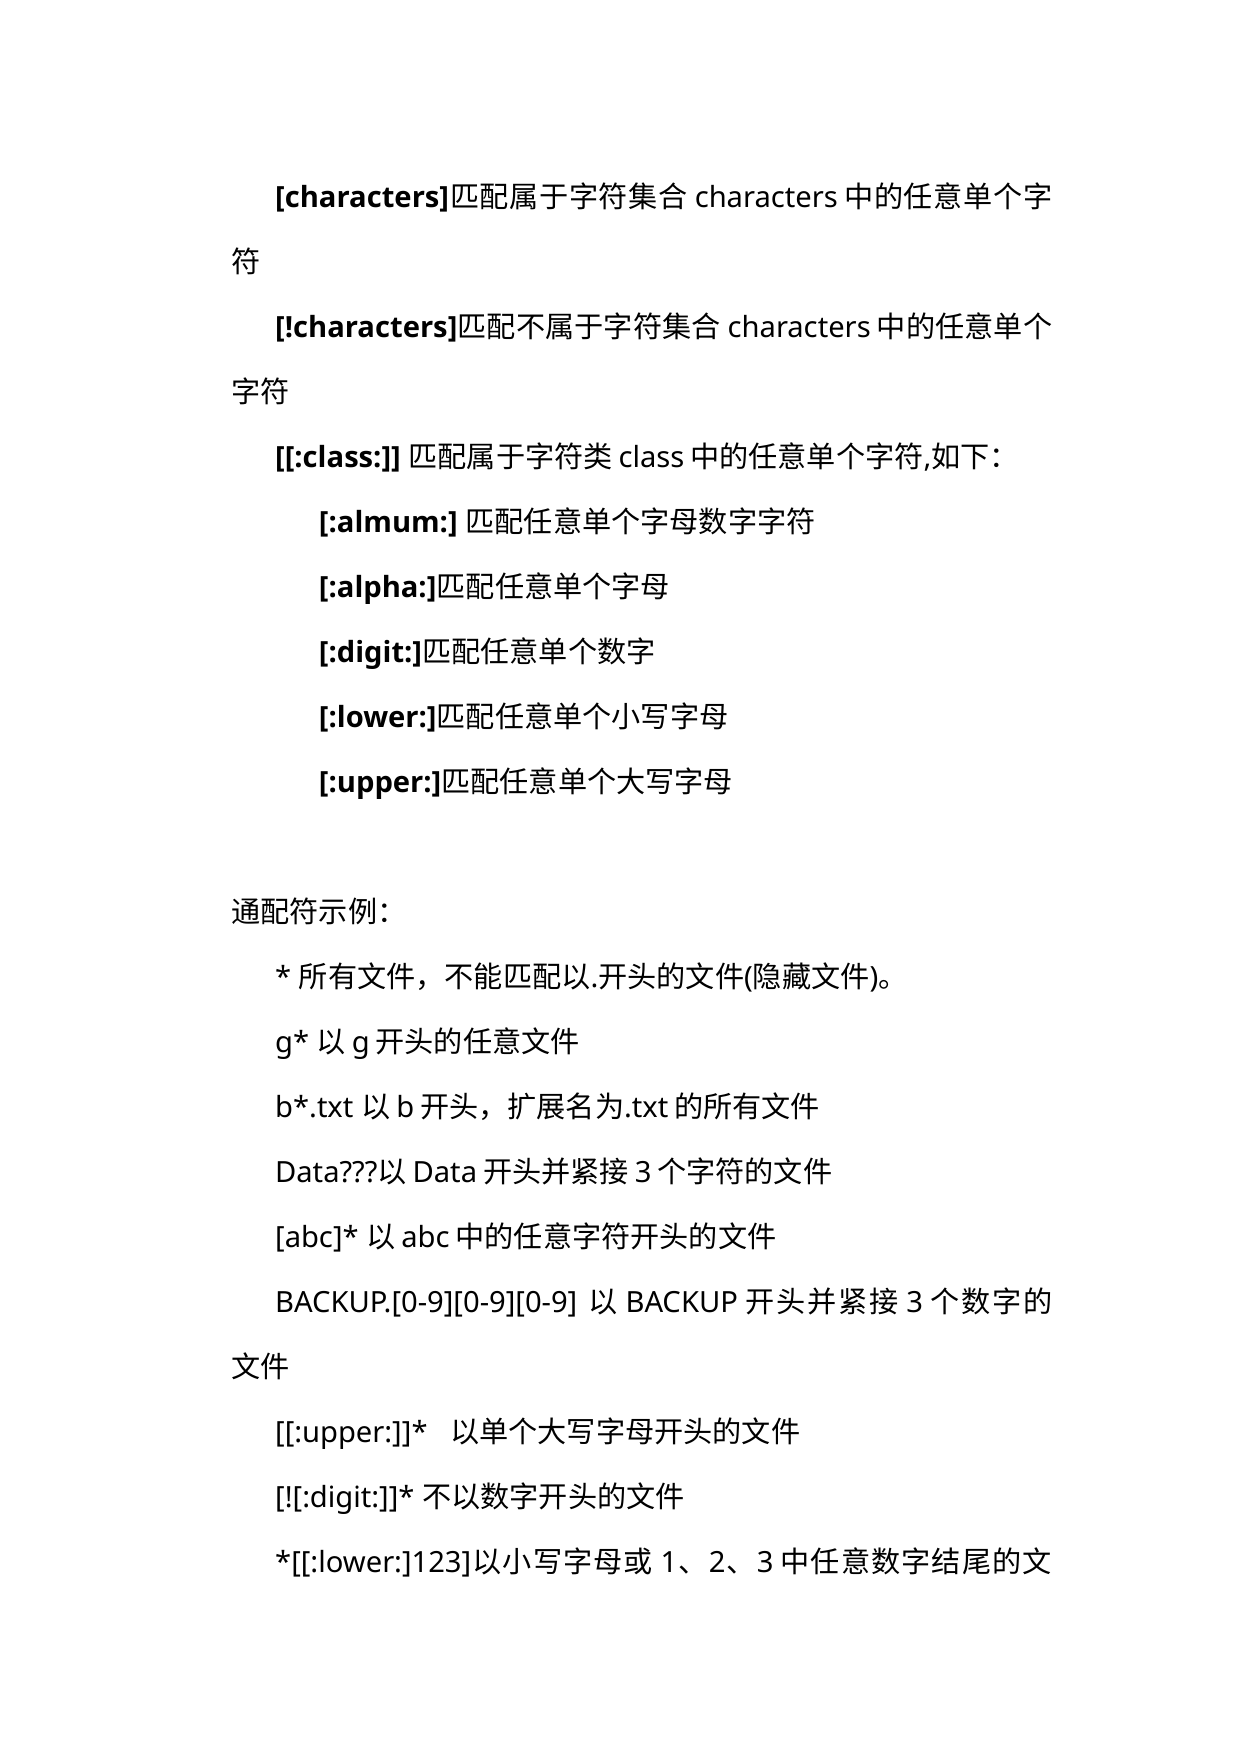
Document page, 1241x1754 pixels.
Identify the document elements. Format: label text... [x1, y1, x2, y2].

list [[:upper:]]* 以单个大写字母开头的文件 [231, 1397, 1053, 1462]
list * 所有文件，不能匹配以.开头的文件(隐藏文件)。 [231, 942, 1053, 1007]
list [[:class:]] 匹配属于字符类class中的任意单个字符,如下： [231, 422, 1053, 487]
list [characters]匹配属于字符集合characters中的任意单个字符 [231, 162, 1053, 292]
list b*.txt 以b开头，扩展名为.txt的所有文件 [231, 1072, 1053, 1137]
list Data???以Data开头并紧接3个字符的文件 [231, 1137, 1053, 1202]
list [:lower:]匹配任意单个小写字母 [275, 682, 1053, 747]
list BACKUP.[0-9][0-9][0-9] 以BACKUP开头并紧接3个数字的文件 [231, 1267, 1053, 1397]
list [abc]* 以abc中的任意字符开头的文件 [231, 1202, 1053, 1267]
list [:alpha:]匹配任意单个字母 [275, 552, 1053, 617]
list [:almum:] 匹配任意单个字母数字字符 [275, 487, 1053, 552]
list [231, 1527, 1053, 1592]
list [:digit:]匹配任意单个数字 [275, 617, 1053, 682]
list [!characters]匹配不属于字符集合characters中的任意单个字符 [231, 292, 1053, 422]
list 通配符示例： [187, 877, 1053, 942]
list g* 以g开头的任意文件 [231, 1007, 1053, 1072]
list [:upper:]匹配任意单个大写字母 [275, 747, 1053, 812]
list [![:digit:]]* 不以数字开头的文件 [231, 1462, 1053, 1527]
